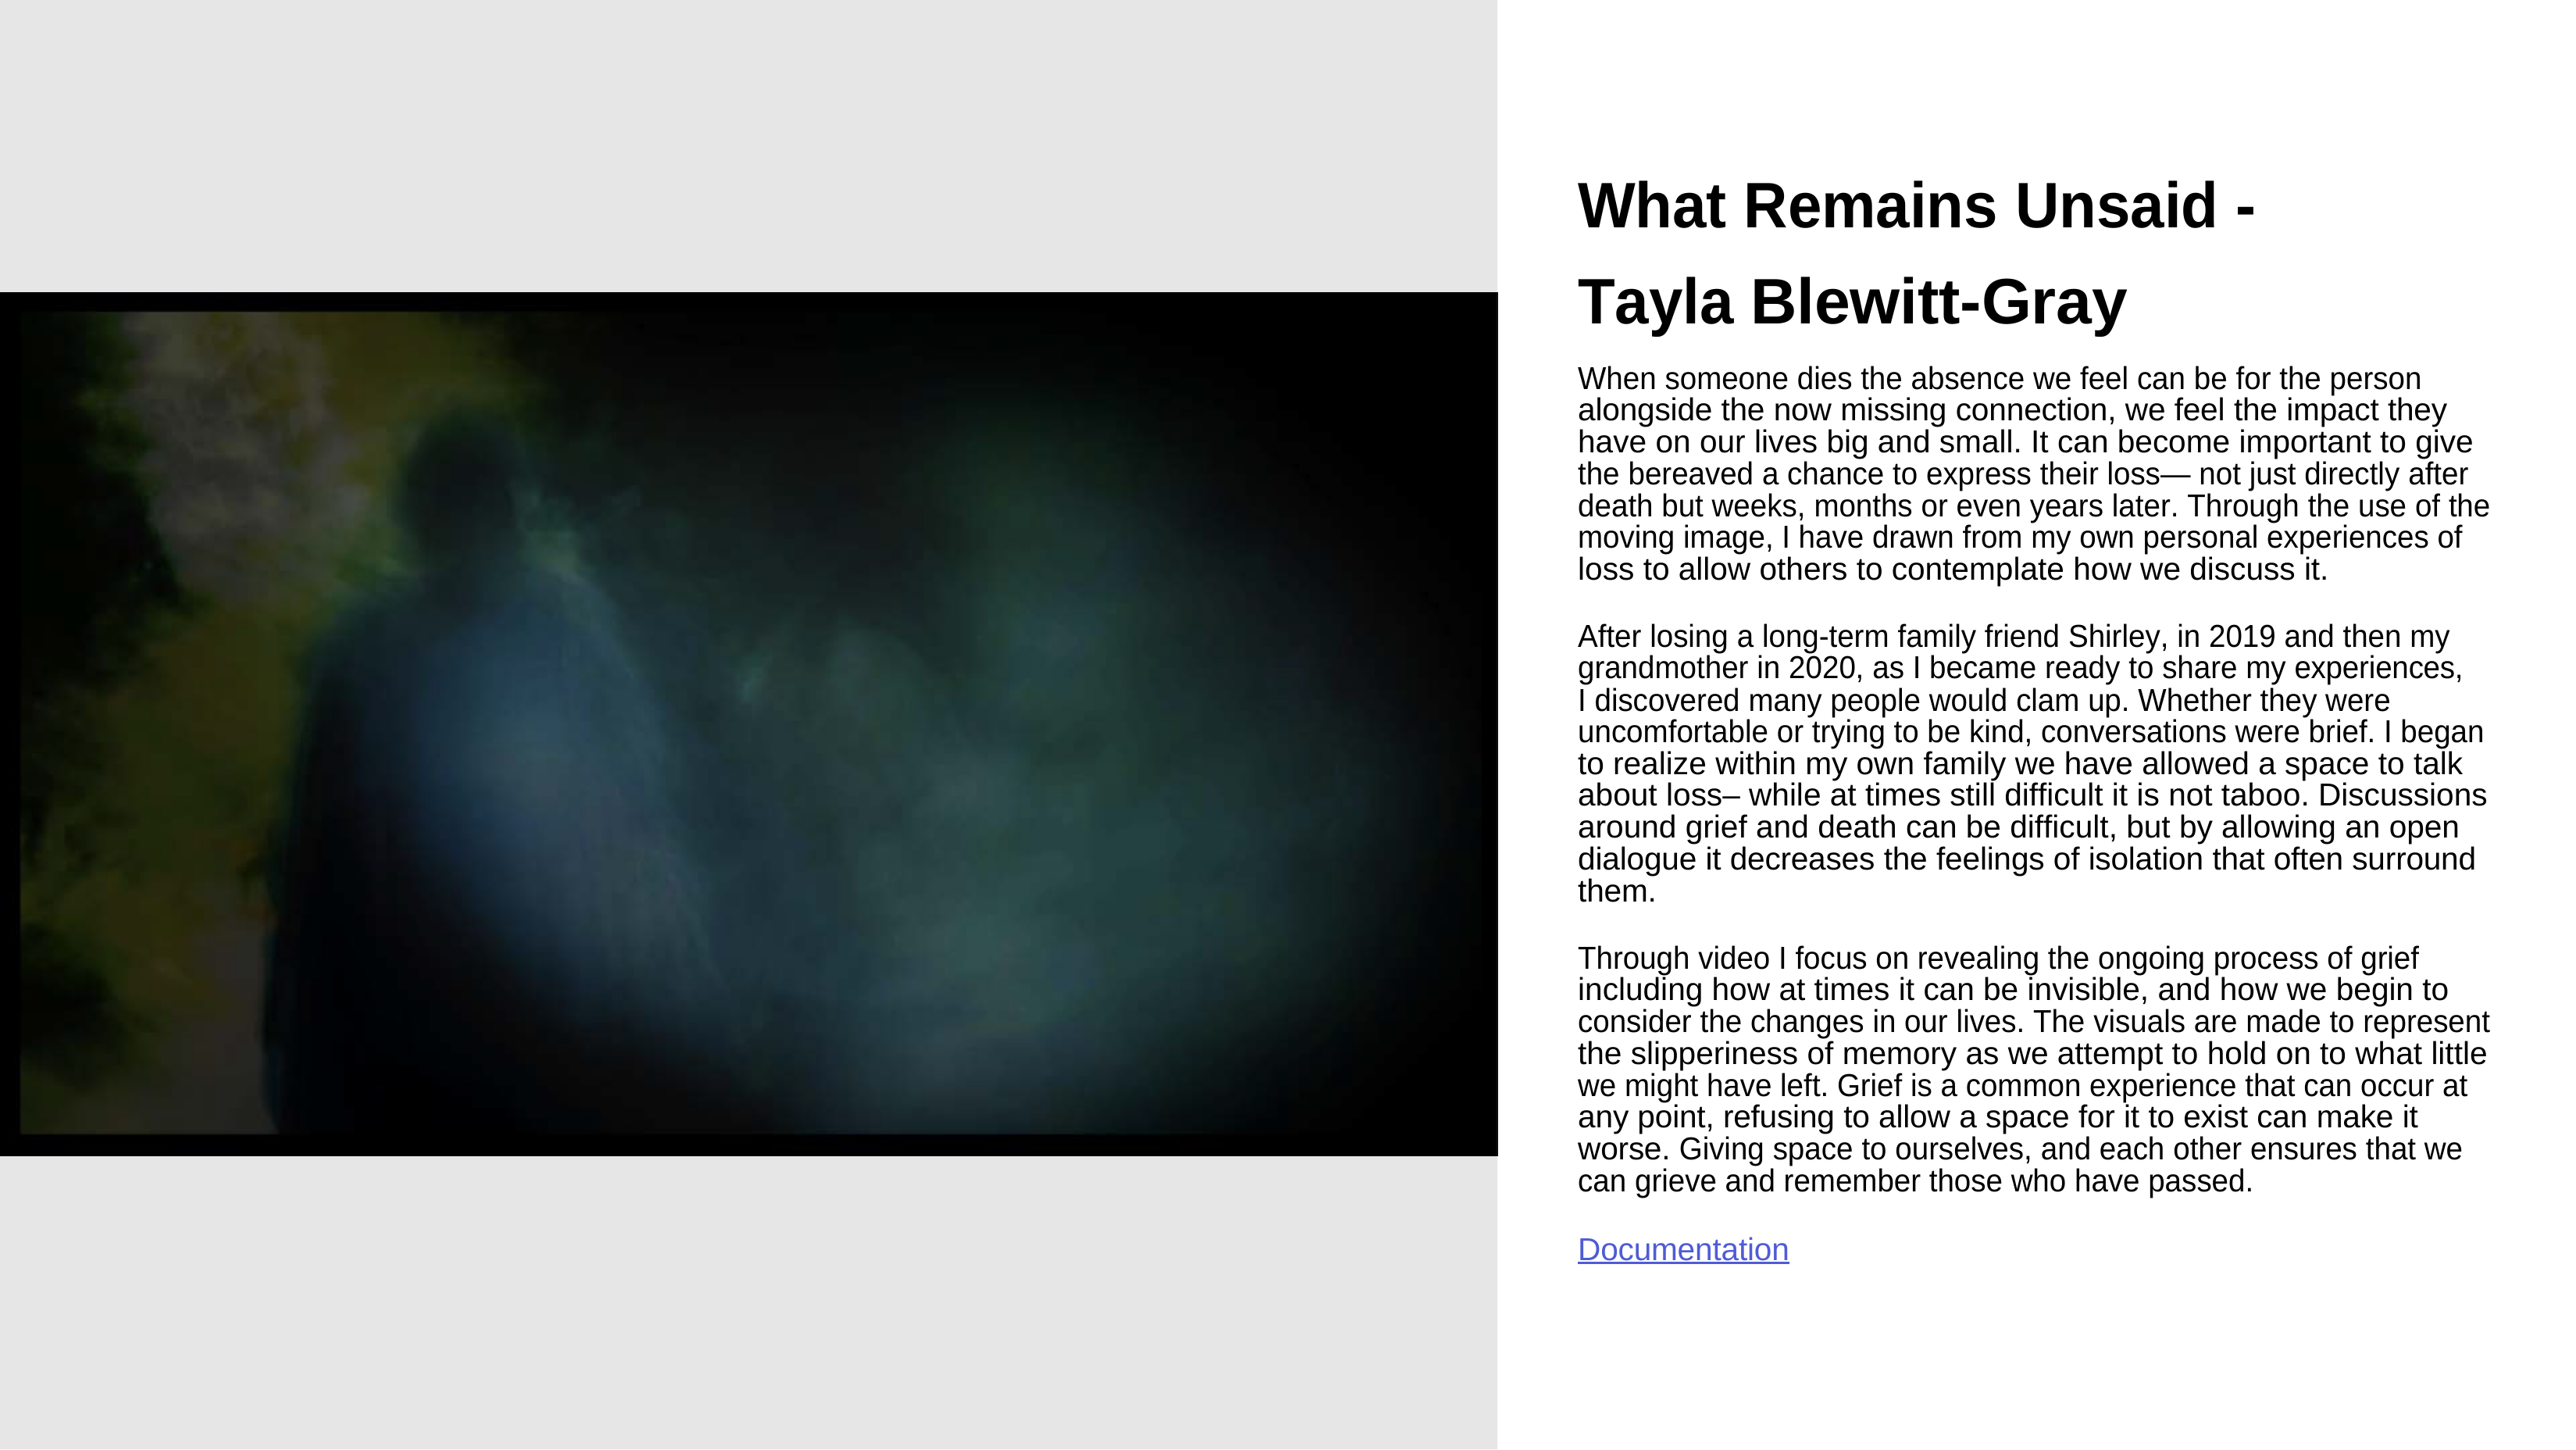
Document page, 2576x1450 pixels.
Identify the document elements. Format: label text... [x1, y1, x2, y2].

text I discovered many people would clam up. Whether they were uncomfortable or trying to be kind, conversations were brief. I began to realize within my own family we have allowed a space to talk about loss– while at times still difficult it is not taboo. Discussions around grief and death can be difficult, but by allowing an open dialogue it decreases the feelings of isolation that often surround them. [1578, 686, 2506, 909]
text Documentation [1578, 1230, 2574, 1267]
text When someone dies the absence we feel can be for the person alongside the now missing connection, we feel the impact they have on our lives big and small. It can become important to give the bereaved a chance to express their loss— not just directly after [1578, 364, 2482, 491]
text Through video I focus on revealing the ongoing process of grief including how at times it can be invisible, and how we begin to consider the changes in our lives. The visuals are made to represent the slipperiness of memory as we attempt to hold on to what little we might have left. Grief is a common experience that can occur at any point, refusing to allow a space for it to exist can make it worse. Giving space to ourselves, and each other ensures that we can grieve and remember those who have passed. [1578, 944, 2506, 1198]
subtitle What Remains Unsaid - Tayla Blewitt-Gray [1578, 167, 2427, 338]
text After losing a long-term family friend Shirley, in 2019 and then my grandmother in 2020, as I became ready to share my experiences, [1578, 622, 2574, 685]
text death but weeks, months or even years later. Through the use of the moving image, I have drawn from my own personal experiences of loss to allow others to contemplate how we discuss it. [1578, 491, 2506, 587]
picture [0, 292, 1498, 1156]
